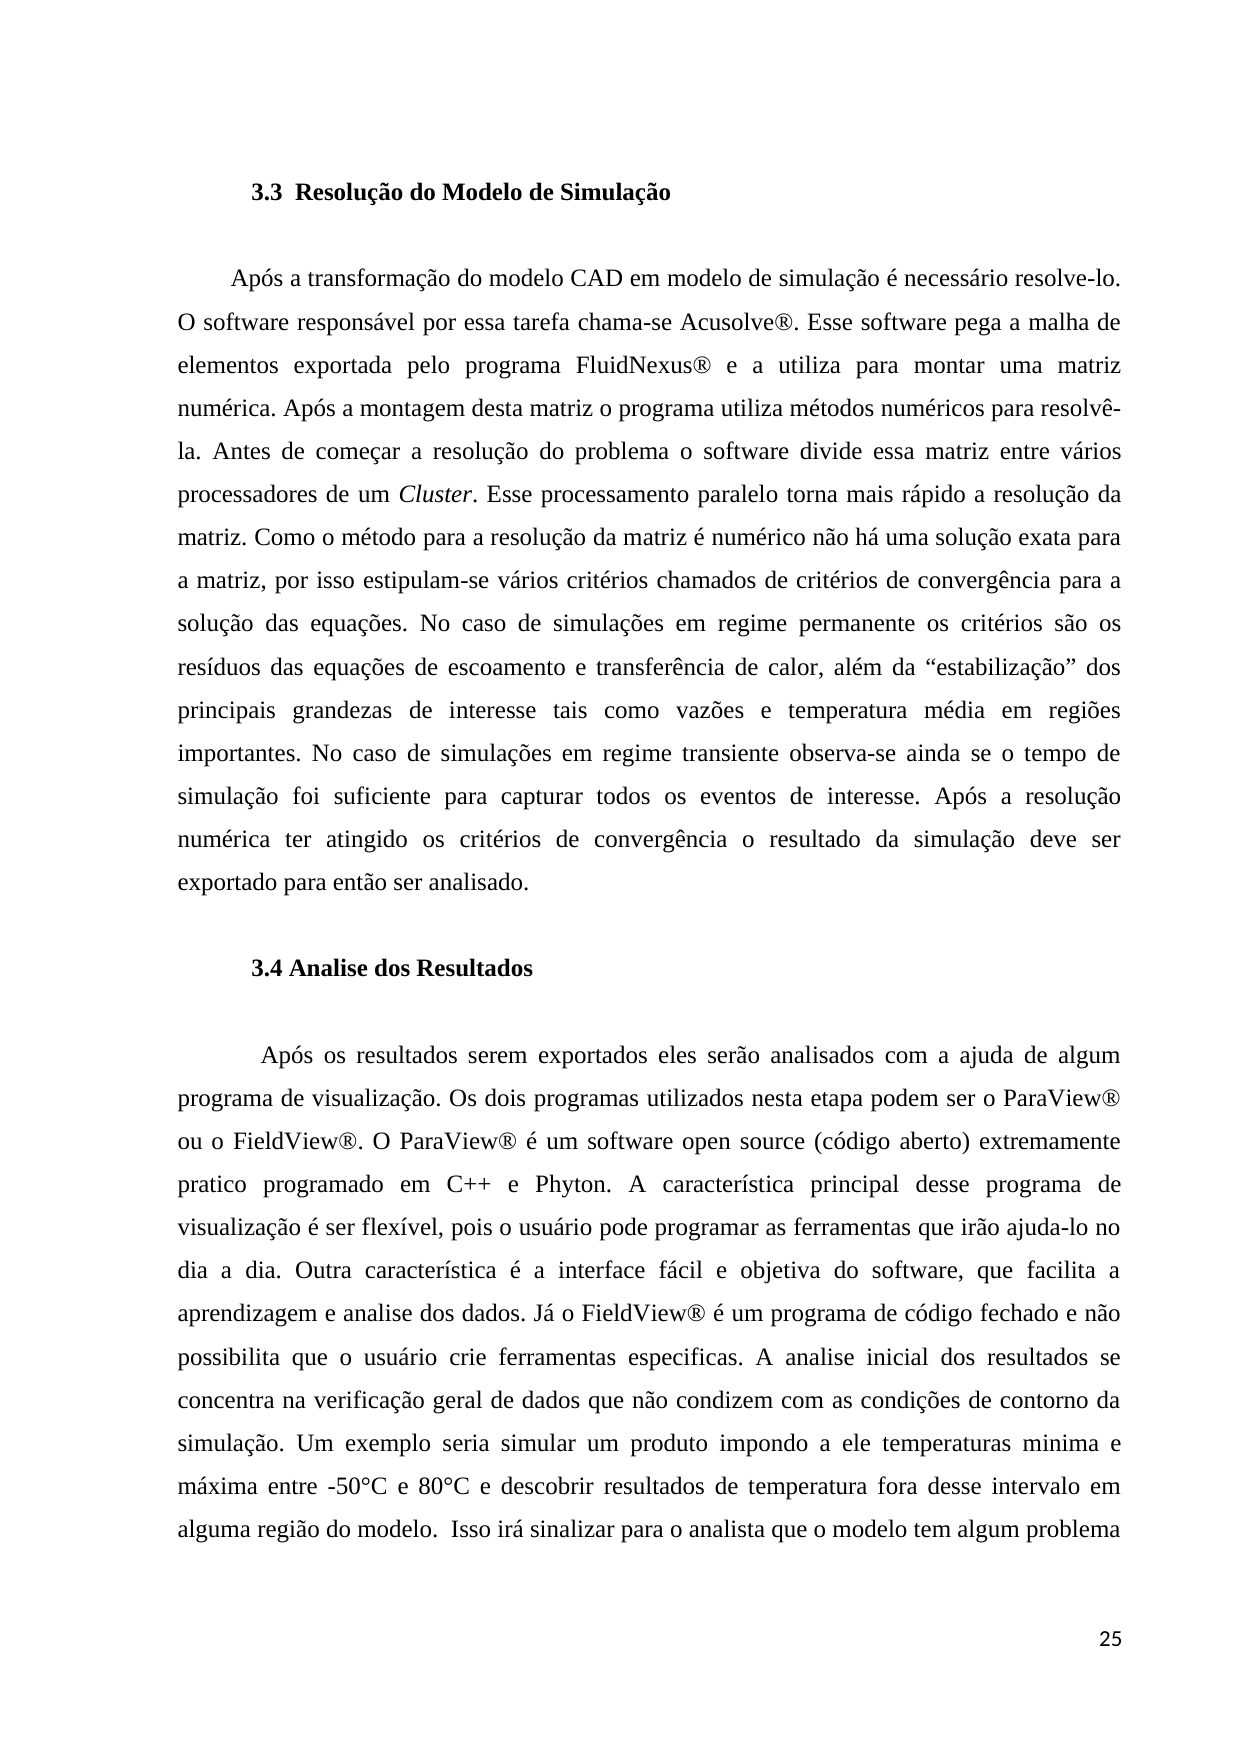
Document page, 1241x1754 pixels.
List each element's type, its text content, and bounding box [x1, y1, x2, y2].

text Após a transformação do modelo CAD em modelo de simulação é necessário resolve-lo. O software responsável por essa tarefa chama-se Acusolve®. Esse software pega a malha de elementos exportada pelo programa FluidNexus® e a utiliza para montar uma matriz numérica. Após a montagem desta matriz o programa utiliza métodos numéricos para resolvê-la. Antes de começar a resolução do problema o software divide essa matriz entre vários processadores de um Cluster. Esse processamento paralelo torna mais rápido a resolução da matriz. Como o método para a resolução da matriz é numérico não há uma solução exata para a matriz, por isso estipulam-se vários critérios chamados de critérios de convergência para a solução das equações. No caso de simulações em regime permanente os critérios são os resíduos das equações de escoamento e transferência de calor, além da “estabilização” dos principais grandezas de interesse tais como vazões e temperatura média em regiões importantes. No caso de simulações em regime transiente observa-se ainda se o tempo de simulação foi suficiente para capturar todos os eventos de interesse. Após a resolução numérica ter atingido os critérios de convergência o resultado da simulação deve ser exportado para então ser analisado. [177, 263, 1122, 896]
list Resolução do Modelo de Simulação [251, 177, 1122, 206]
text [177, 1040, 1122, 1543]
list Analise dos Resultados [251, 953, 1122, 982]
